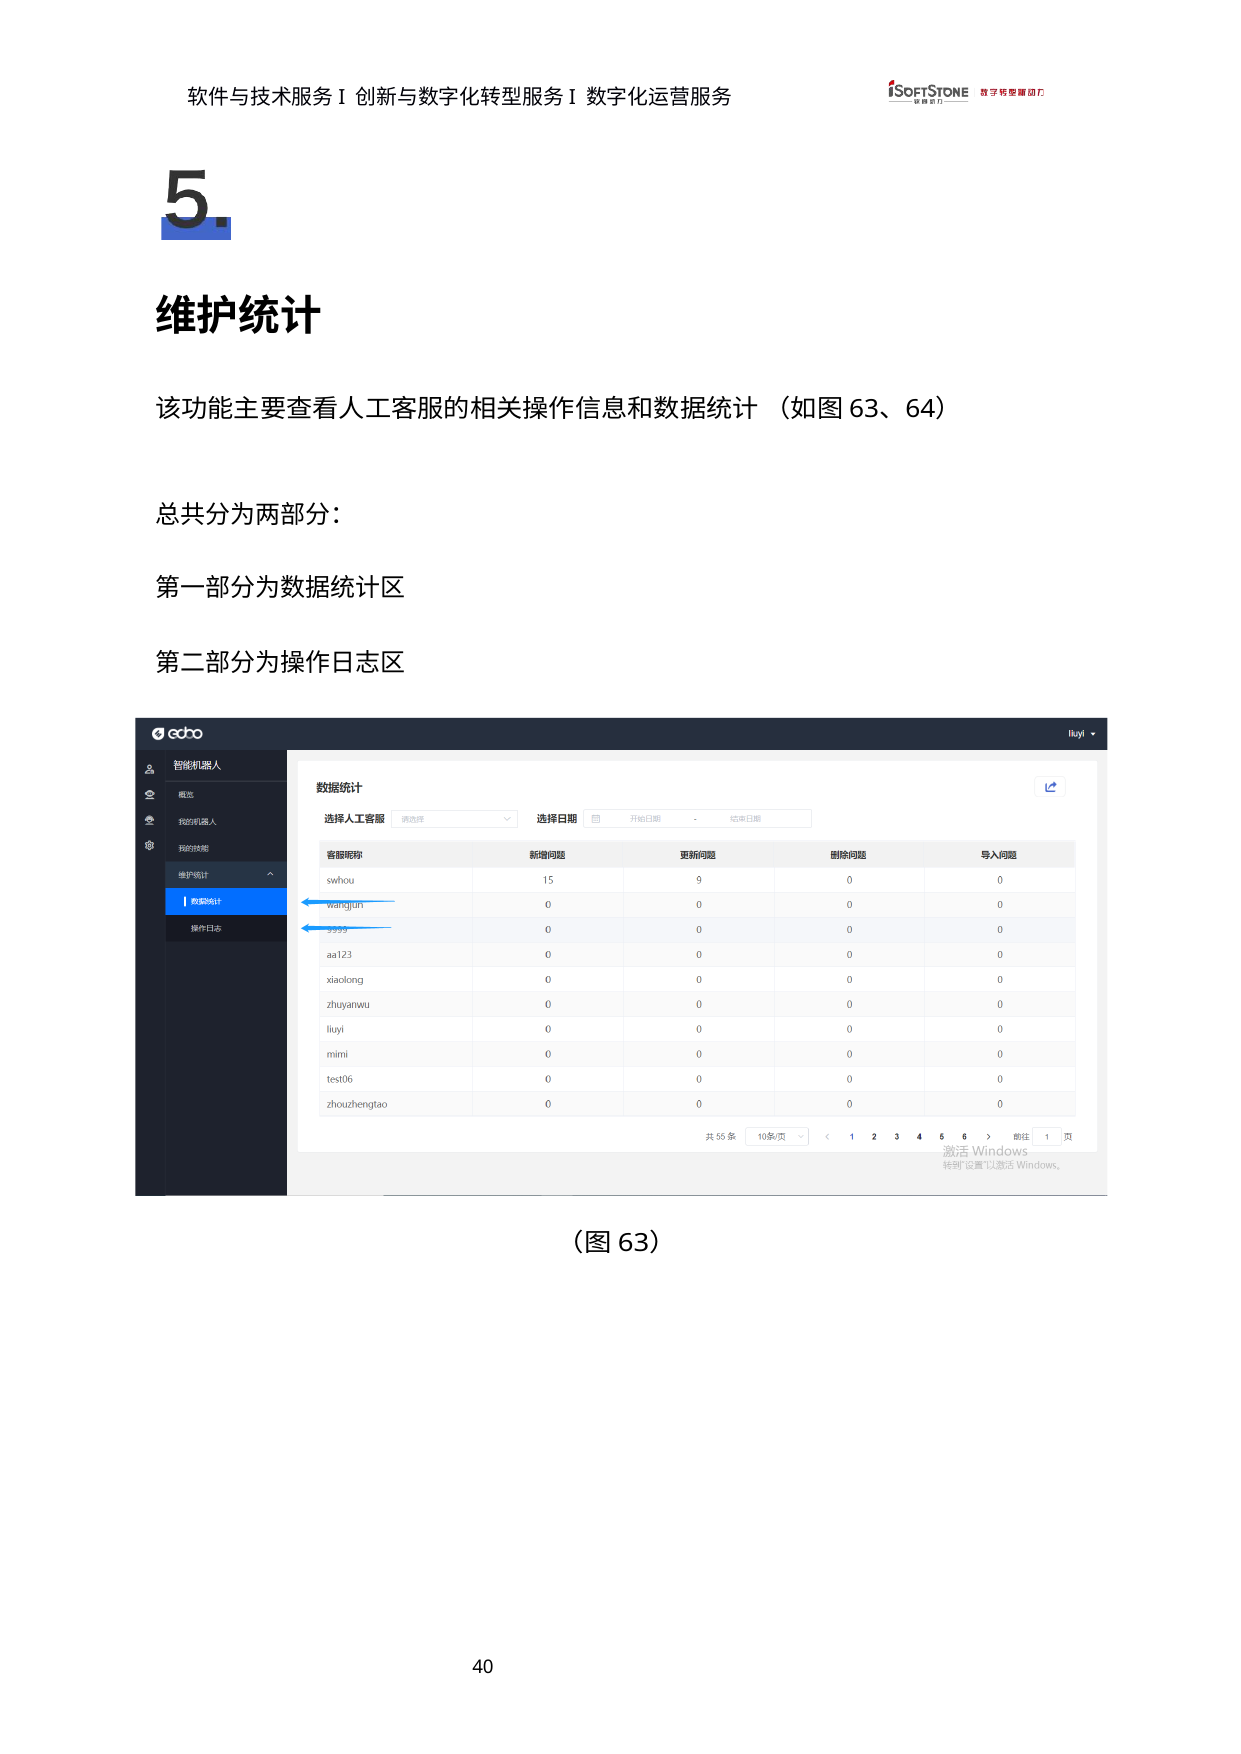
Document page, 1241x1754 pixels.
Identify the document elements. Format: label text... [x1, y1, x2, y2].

picture [161, 169, 231, 240]
text 该功能主要查看人工客服的相关操作信息和数据统计 （如图 63、64） [155, 388, 1109, 425]
text （图 63） [549, 1223, 683, 1259]
text 第一部分为数据统计区第二部分为操作日志区 [155, 567, 405, 679]
text 总共分为两部分： [155, 494, 1109, 530]
picture [135, 717, 1108, 1196]
subtitle 维护统计 [155, 275, 1109, 344]
picture [888, 80, 1044, 104]
